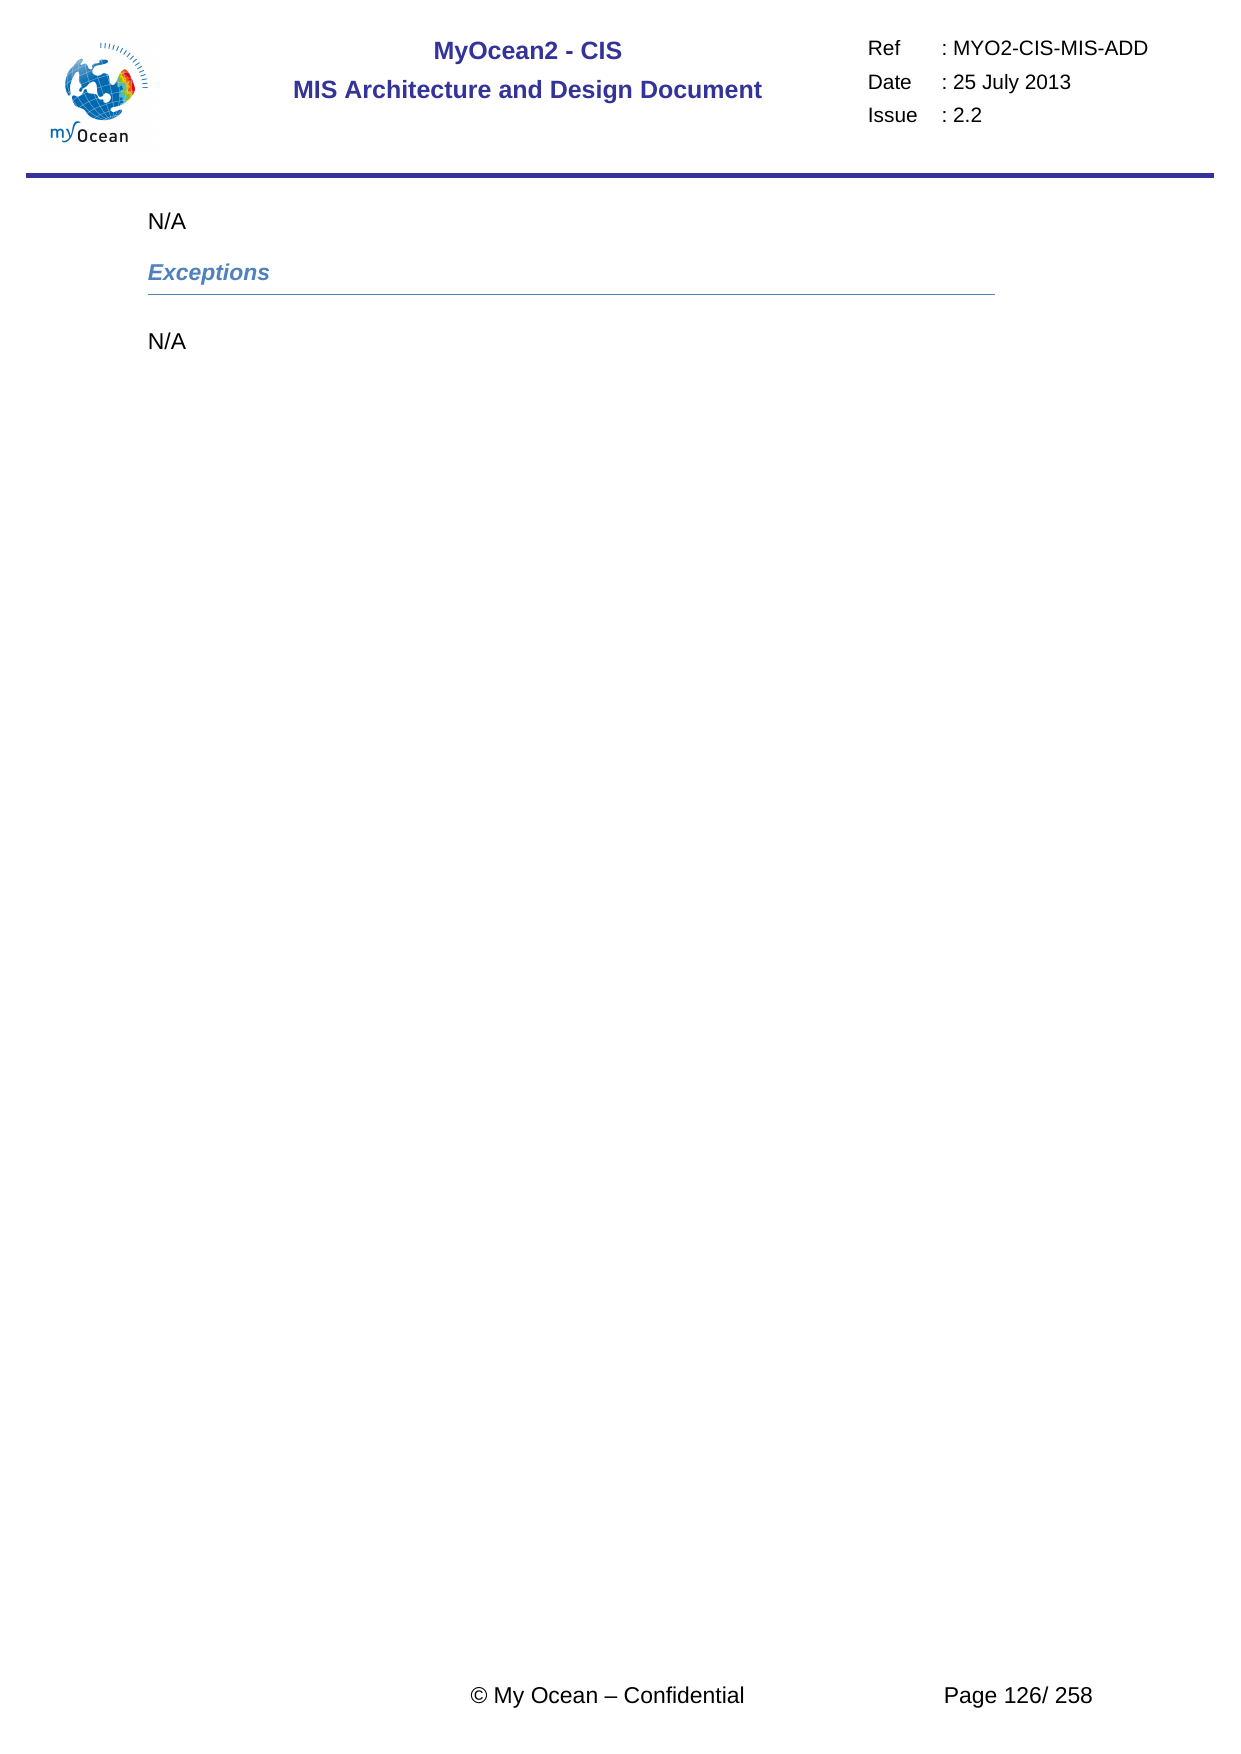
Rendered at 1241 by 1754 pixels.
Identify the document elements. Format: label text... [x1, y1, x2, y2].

text Exceptions [148, 259, 995, 294]
picture [37, 35, 158, 153]
text N/A [148, 208, 1092, 234]
text N/A [148, 328, 1092, 354]
